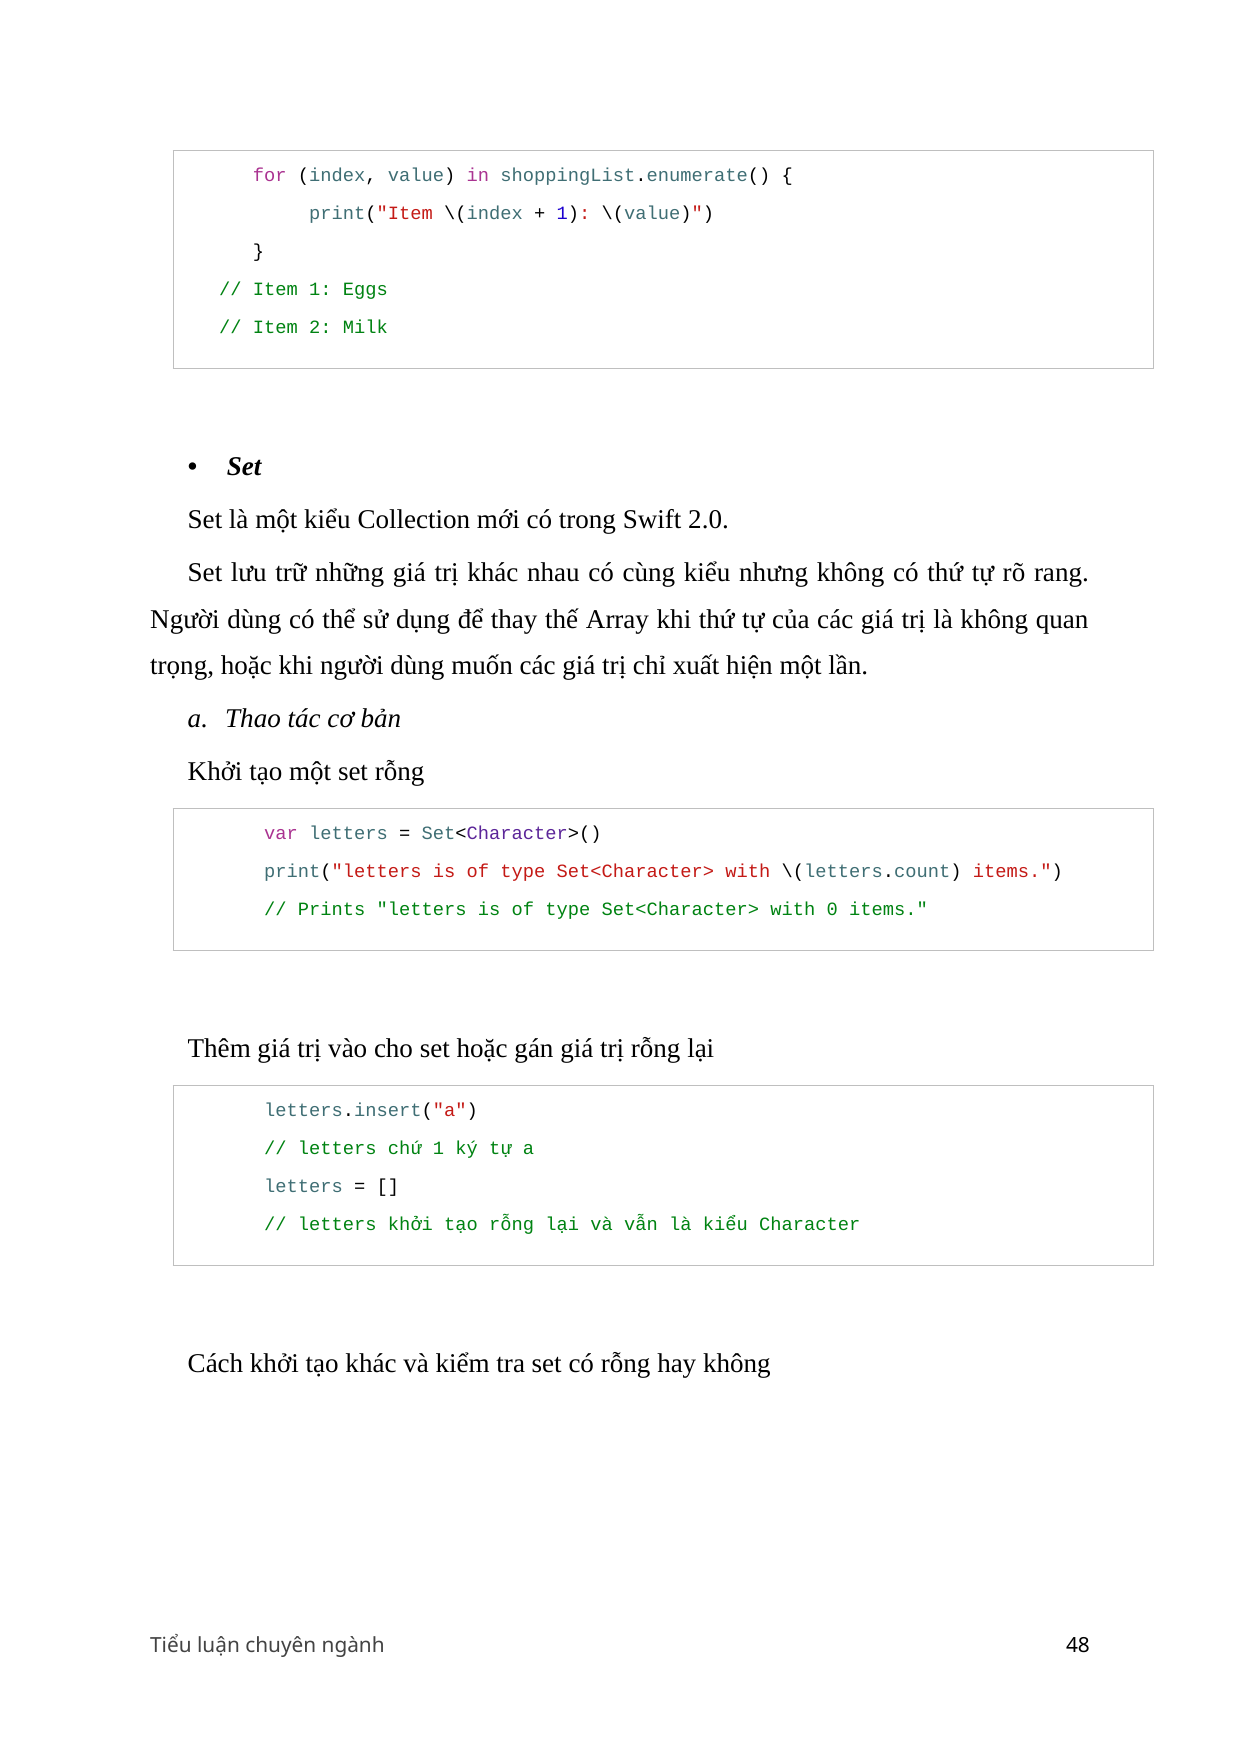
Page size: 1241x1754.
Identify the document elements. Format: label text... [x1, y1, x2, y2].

table_header letters.insert("a") // letters chứ 1 ký tự a letters = [] // letters khởi tạo rỗng lại và vẫn là kiểu Character [174, 1086, 1153, 1265]
text Thêm giá trị vào cho set hoặc gán giá trị rỗng lại [150, 1032, 1090, 1063]
text Set là một kiểu Collection mới có trong Swift 2.0. [150, 503, 1090, 534]
text Khởi tạo một set rỗng [150, 755, 1090, 786]
list Thao tác cơ bản [187, 702, 1090, 733]
table_header for (index, value) in shoppingList.enumerate() { print("Item \(index + 1): \(value)") } // Item 1: Eggs // Item 2: Milk [174, 151, 1153, 368]
list Set [187, 450, 1090, 481]
table_header var letters = Set<Character>() print("letters is of type Set<Character> with \(letters.count) items.") // Prints "letters is of type Set<Character> with 0 items." [174, 809, 1153, 950]
text Cách khởi tạo khác và kiểm tra set có rỗng hay không [150, 1347, 1090, 1378]
text Set lưu trữ những giá trị khác nhau có cùng kiểu nhưng không có thứ tự rõ rang. Người dùng có thể sử dụng để thay thế Array khi thứ tự của các giá trị là không quan trọng, hoặc khi người dùng muốn các giá trị chỉ xuất hiện một lần. [150, 556, 1090, 681]
